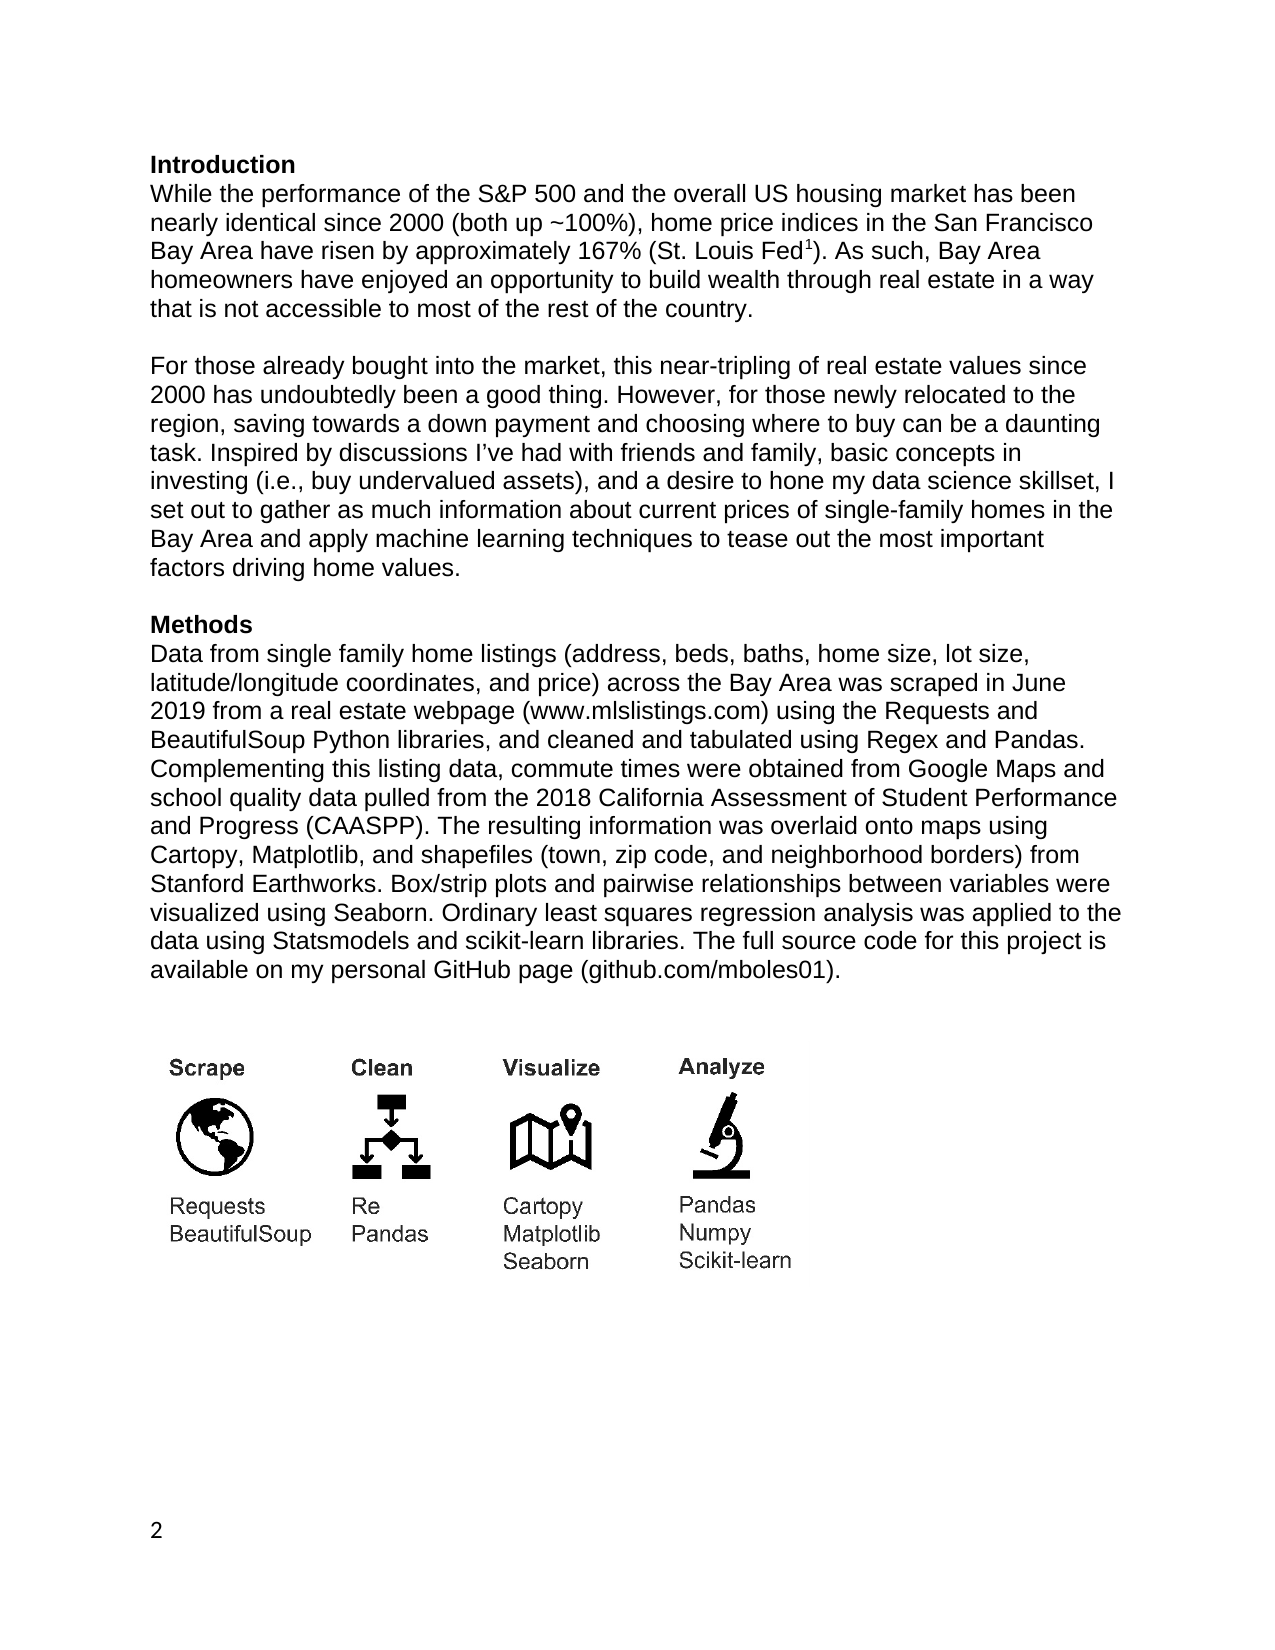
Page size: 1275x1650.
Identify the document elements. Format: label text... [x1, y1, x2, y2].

text For those already bought into the market, this near-tripling of real estate values since 2000 has undoubtedly been a good thing. However, for those newly relocated to the region, saving towards a down payment and choosing where to buy can be a daunting task. Inspired by discussions I’ve had with friends and family, basic concepts in investing (i.e., buy undervalued assets), and a desire to hone my data science skillset, I set out to gather as much information about current prices of single-family homes in the Bay Area and apply machine learning techniques to tease out the most important factors driving home values. [150, 351, 1125, 581]
text Introduction [150, 150, 1125, 179]
picture [150, 1041, 810, 1290]
text Data from single family home listings (address, beds, baths, home size, lot size, latitude/longitude coordinates, and price) across the Bay Area was scraped in June 2019 from a real estate webpage (www.mlslistings.com) using the Requests and BeautifulSoup Python libraries, and cleaned and tabulated using Regex and Pandas. Complementing this listing data, commute times were obtained from Google Maps and school quality data pulled from the 2018 California Assessment of Student Performance and Progress (CAASPP). The resulting information was overlaid onto maps using Cartopy, Matplotlib, and shapefiles (town, zip code, and neighborhood borders) from Stanford Earthworks. Box/strip plots and pairwise relationships between variables were visualized using Seaborn. Ordinary least squares regression analysis was applied to the data using Statsmodels and scikit-learn libraries. The full source code for this project is available on my personal GitHub page (github.com/mboles01). [150, 639, 1125, 984]
text While the performance of the S&P 500 and the overall US housing market has been nearly identical since 2000 (both up ~100%), home price indices in the San Francisco Bay Area have risen by approximately 167% (St. Louis Fed1). As such, Bay Area homeowners have enjoyed an opportunity to build wealth through real estate in a way that is not accessible to most of the rest of the country. [150, 179, 1125, 322]
text Methods [150, 610, 1125, 639]
